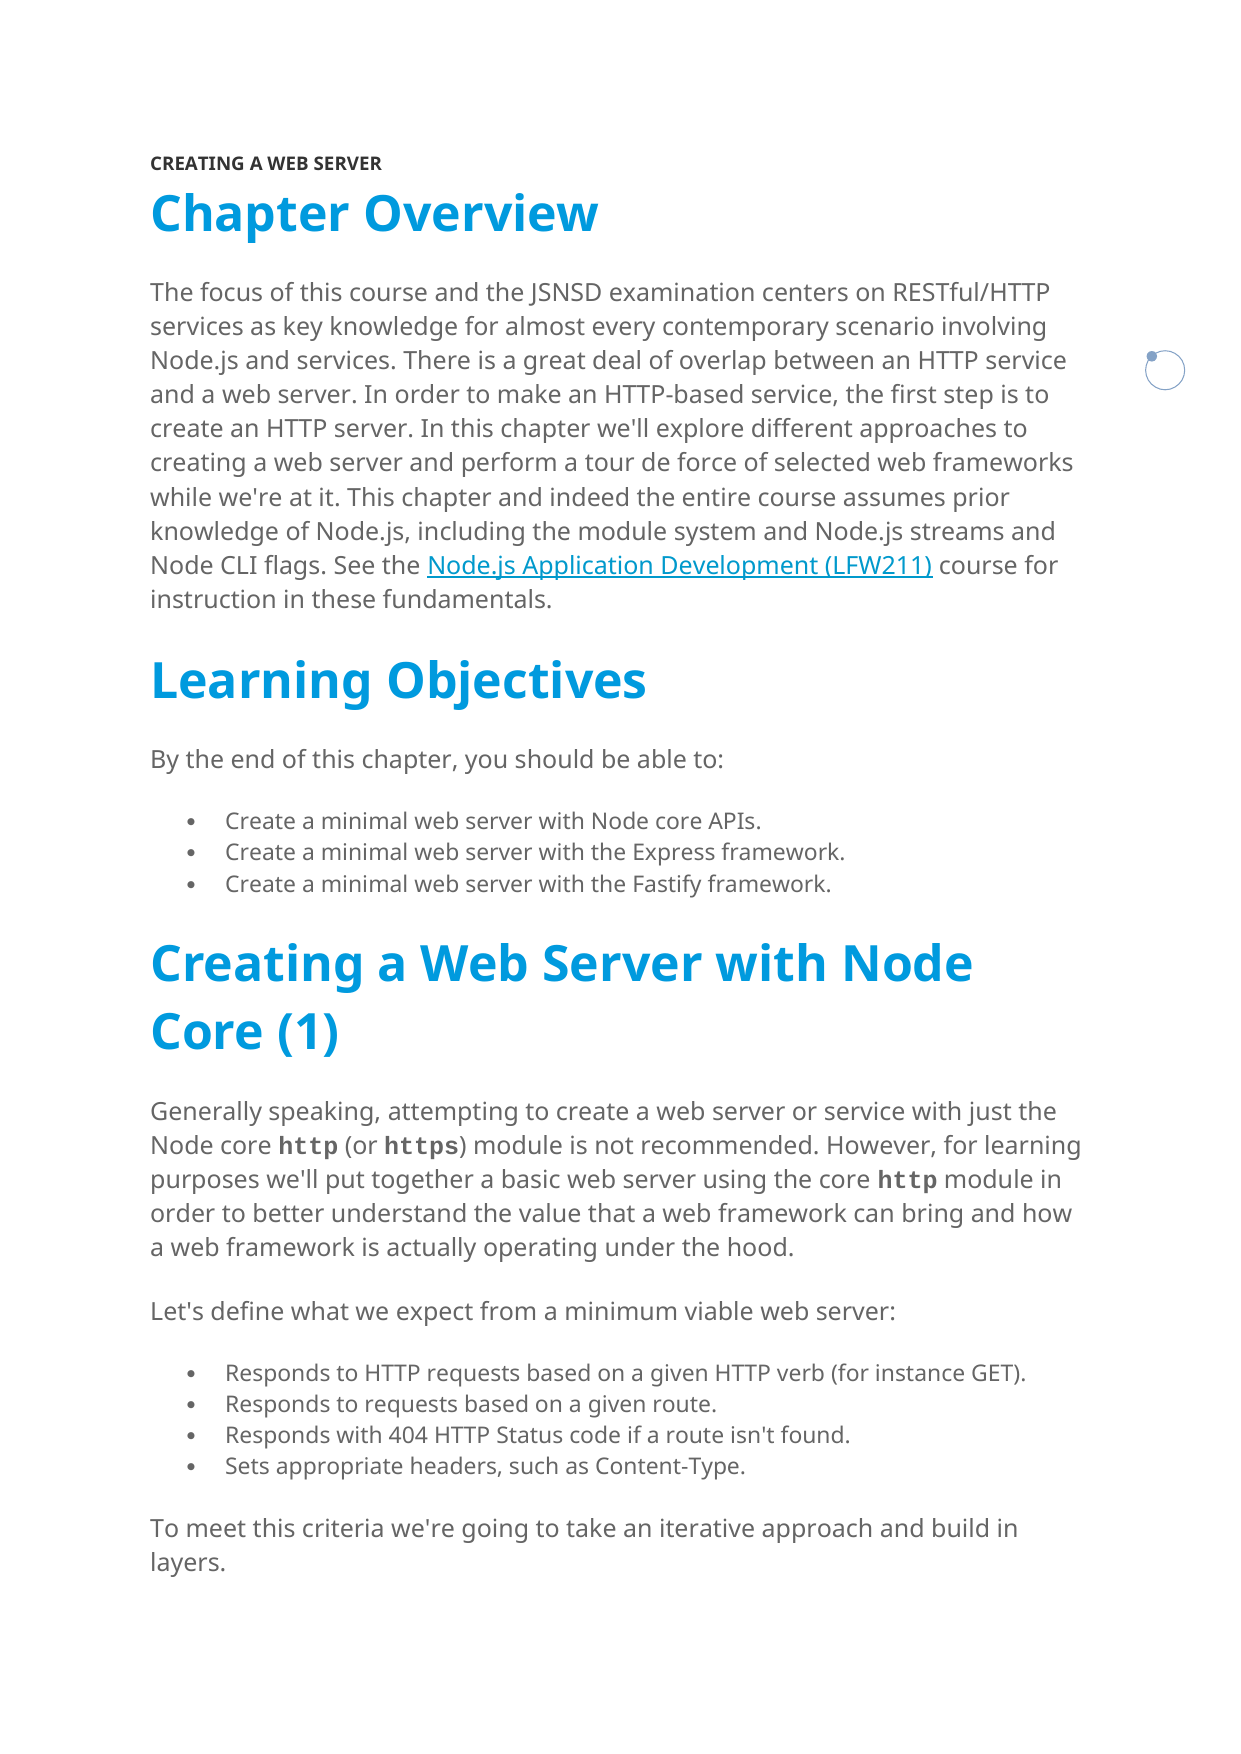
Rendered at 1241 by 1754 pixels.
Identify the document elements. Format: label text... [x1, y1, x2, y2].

list Sets appropriate headers, such as Content-Type. [187, 1450, 1090, 1482]
subtitle Chapter Overview [150, 177, 1090, 246]
text Generally speaking, attempting to create a web server or service with just the Node core http (or https) module is not recommended. However, for learning purposes we'll put together a basic web server using the core http module in order to better understand the value that a web framework can bring and how a web framework is actually operating under the hood. [150, 1093, 1090, 1264]
list Create a minimal web server with the Express framework. [187, 836, 1090, 868]
list Create a minimal web server with Node core APIs. [187, 805, 1090, 836]
subtitle Learning Objectives [150, 644, 1090, 713]
list Create a minimal web server with the Fastify framework. [187, 868, 1090, 899]
text Let's define what we expect from a minimum viable web server: [150, 1293, 1090, 1327]
list Responds to HTTP requests based on a given HTTP verb (for instance GET). [187, 1357, 1090, 1388]
text By the end of this chapter, you should be able to: [150, 742, 1090, 776]
text The focus of this course and the JSNSD examination centers on RESTful/HTTP services as key knowledge for almost every contemporary scenario involving Node.js and services. There is a great deal of overlap between an HTTP service and a web server. In order to make an HTTP-based service, the first step is to create an HTTP server. In this chapter we'll explore different approaches to creating a web server and perform a tour de force of selected web frameworks while we're at it. This chapter and indeed the entire course assumes prior knowledge of Node.js, including the module system and Node.js streams and Node CLI flags. See the Node.js Application Development (LFW211) course for instruction in these fundamentals. [150, 275, 1090, 615]
list Responds to requests based on a given route. [187, 1388, 1090, 1419]
list Responds with 404 HTTP Status code if a route isn't found. [187, 1419, 1090, 1450]
subtitle CREATING A WEB SERVER [150, 150, 1090, 176]
subtitle Creating a Web Server with Node Core (1) [150, 928, 1090, 1064]
text To meet this criteria we're going to take an iterative approach and build in layers. [150, 1511, 1090, 1579]
